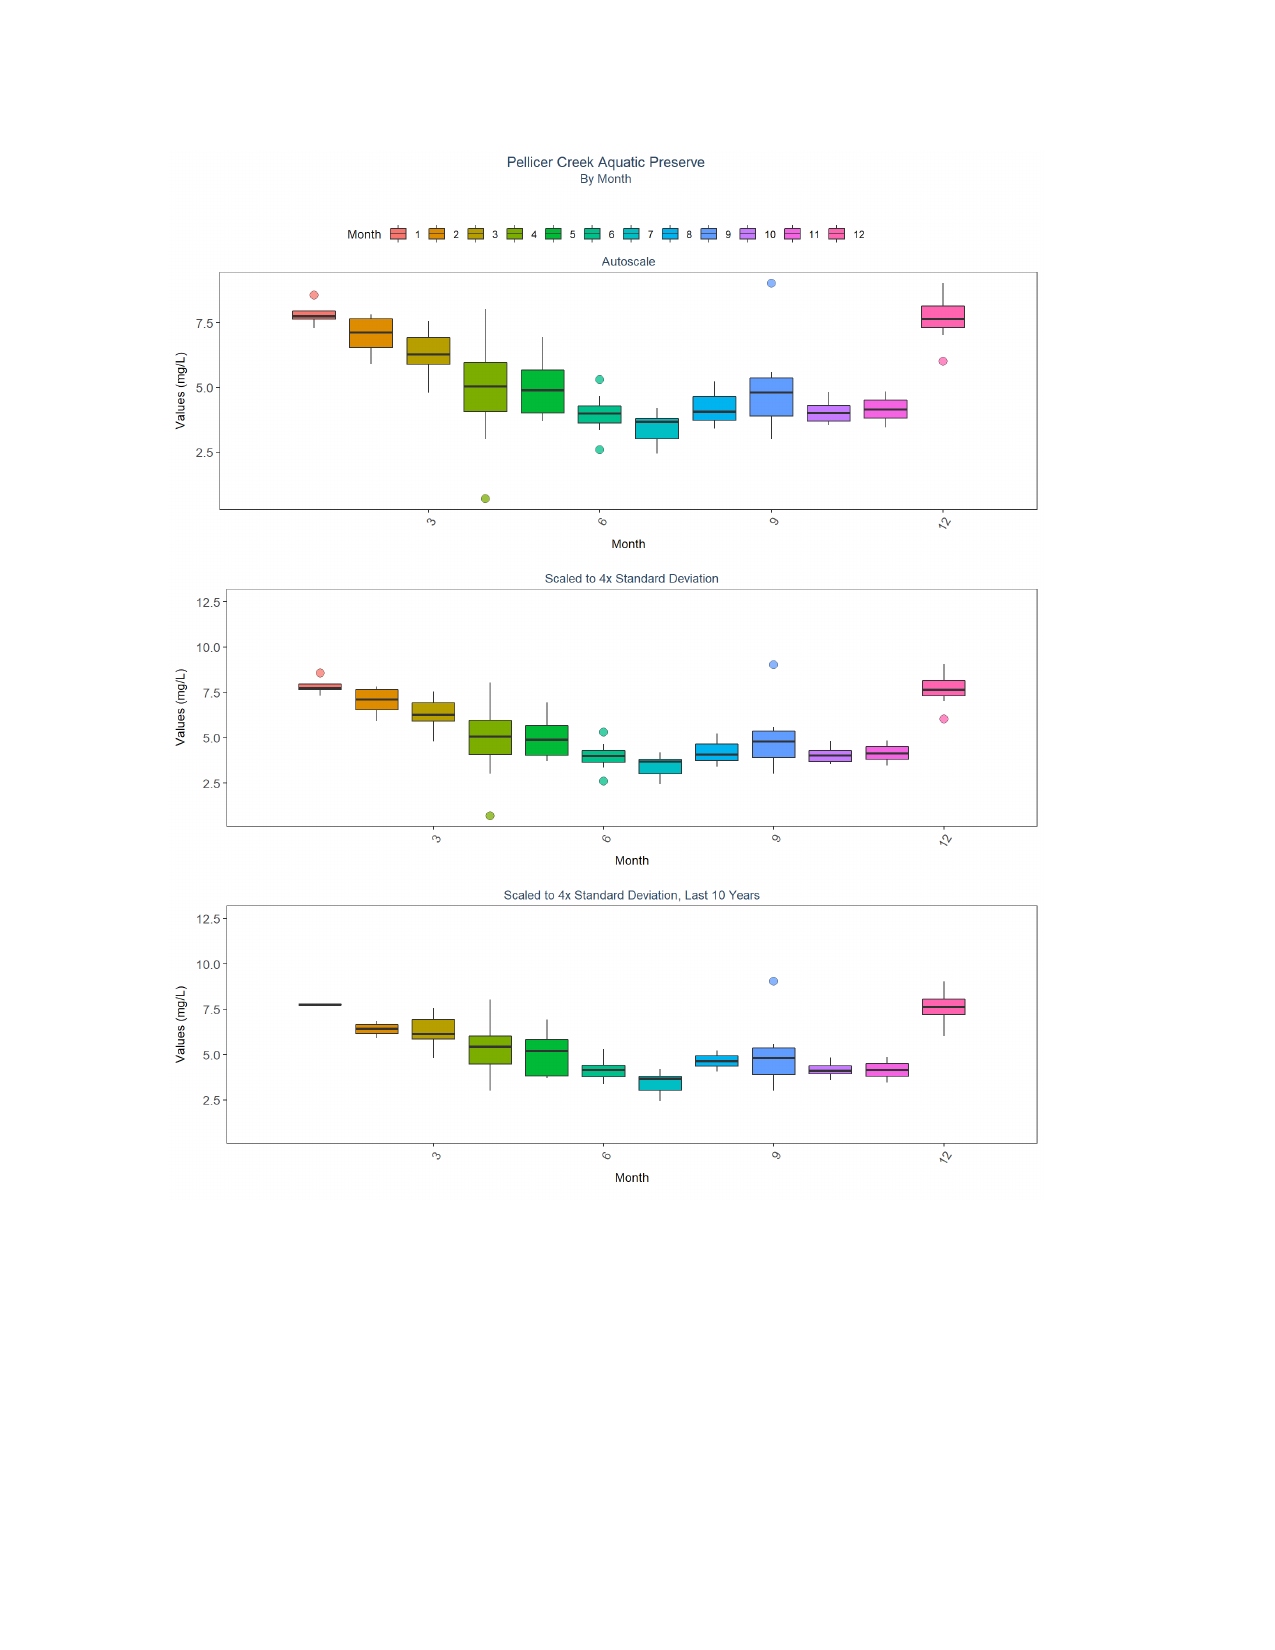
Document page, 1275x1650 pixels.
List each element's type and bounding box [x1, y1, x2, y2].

picture [168, 150, 1044, 1200]
